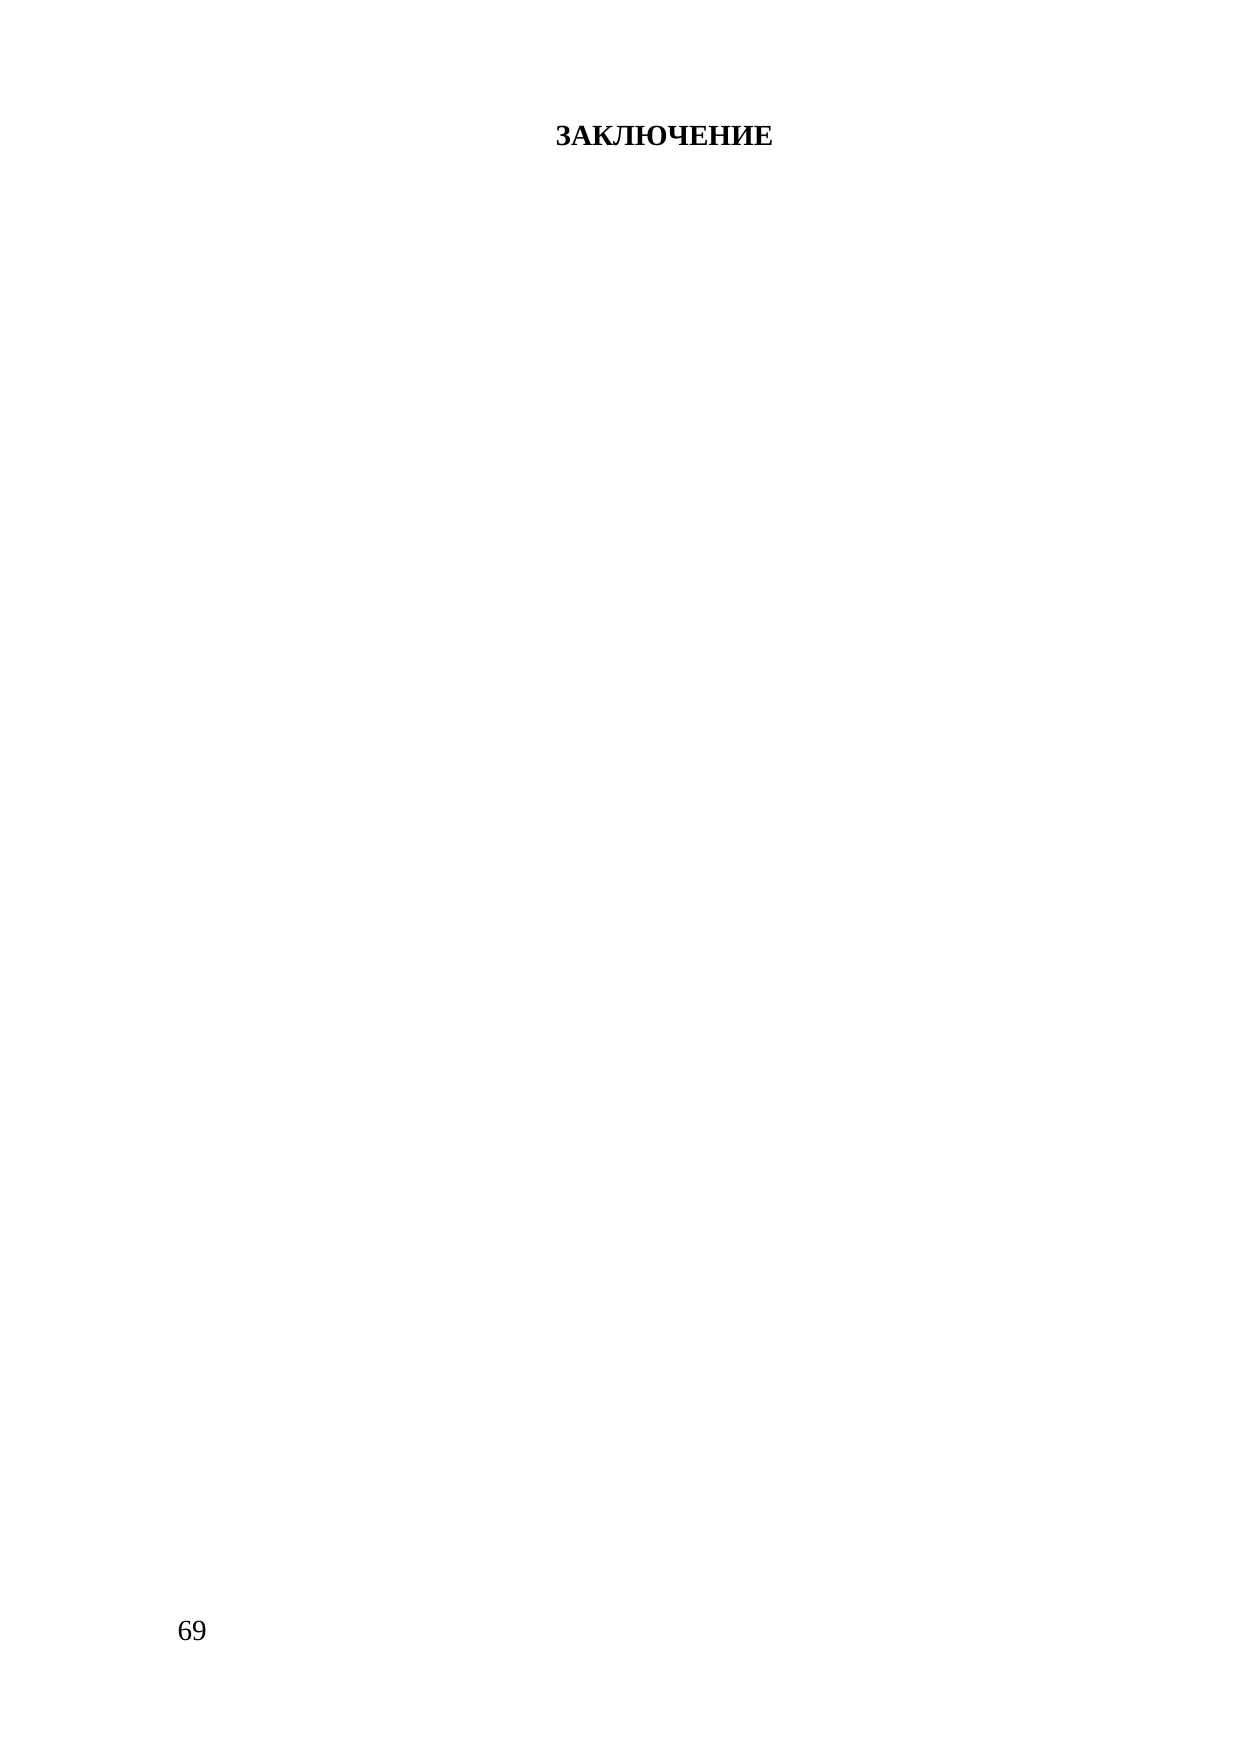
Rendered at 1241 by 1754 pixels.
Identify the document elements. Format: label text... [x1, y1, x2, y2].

text ЗАКЛЮЧЕНИЕ [177, 118, 1152, 152]
